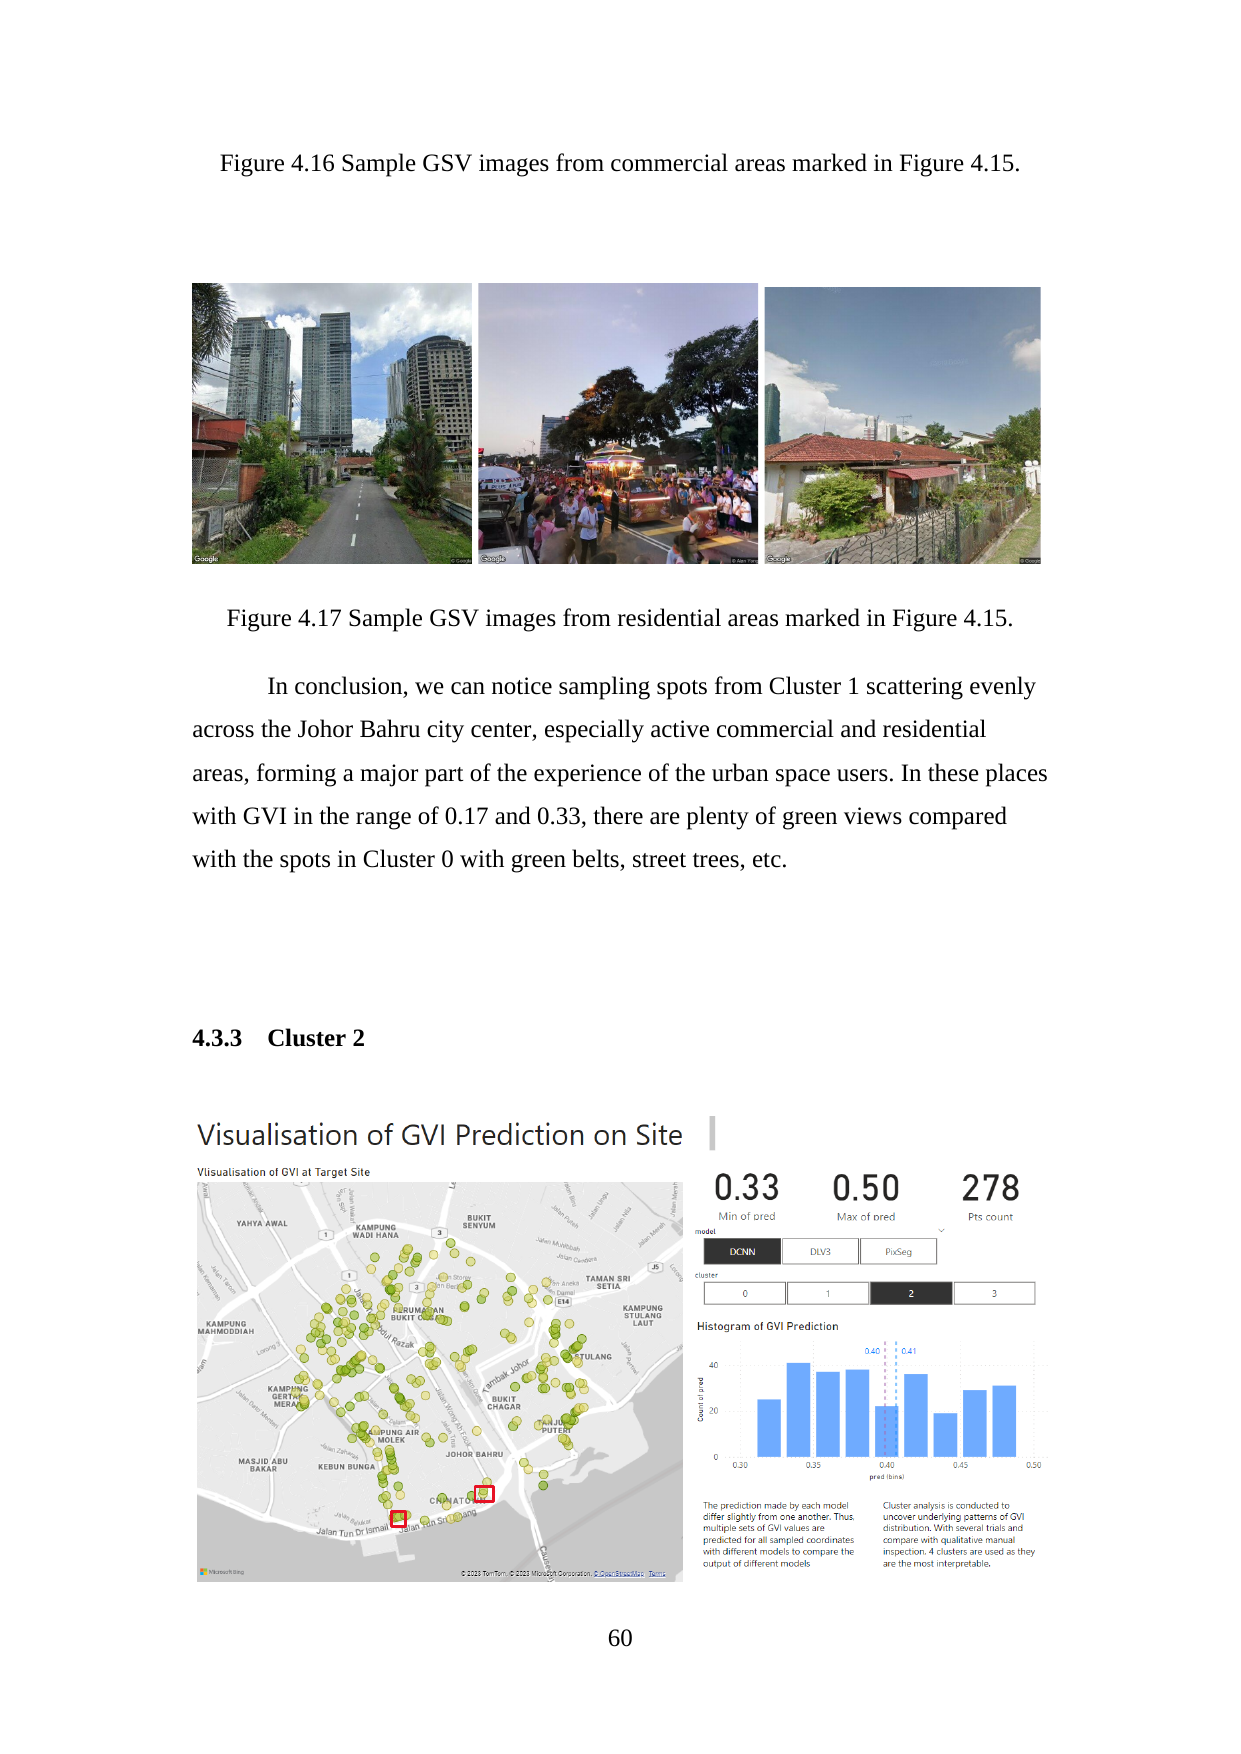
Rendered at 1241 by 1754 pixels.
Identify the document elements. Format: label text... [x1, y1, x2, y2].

picture [478, 283, 759, 564]
text In conclusion, we can notice sampling spots from Cluster 1 scattering evenly across the Johor Bahru city center, especially active commercial and residential areas, forming a major part of the experience of the urban space users. In these places with GVI in the range of 0.17 and 0.33, there are plenty of green views compared with the spots in Cluster 0 with green belts, street trees, etc. [192, 671, 1048, 873]
subtitle 4.3.3 Cluster 2 [192, 1023, 1048, 1052]
picture [192, 1116, 1049, 1583]
picture [192, 283, 472, 564]
picture [764, 287, 1041, 564]
text Figure 4.16 Sample GSV images from commercial areas marked in Figure 4.15. [192, 148, 1048, 176]
text Figure 4.17 Sample GSV images from residential areas marked in Figure 4.15. [192, 603, 1048, 632]
